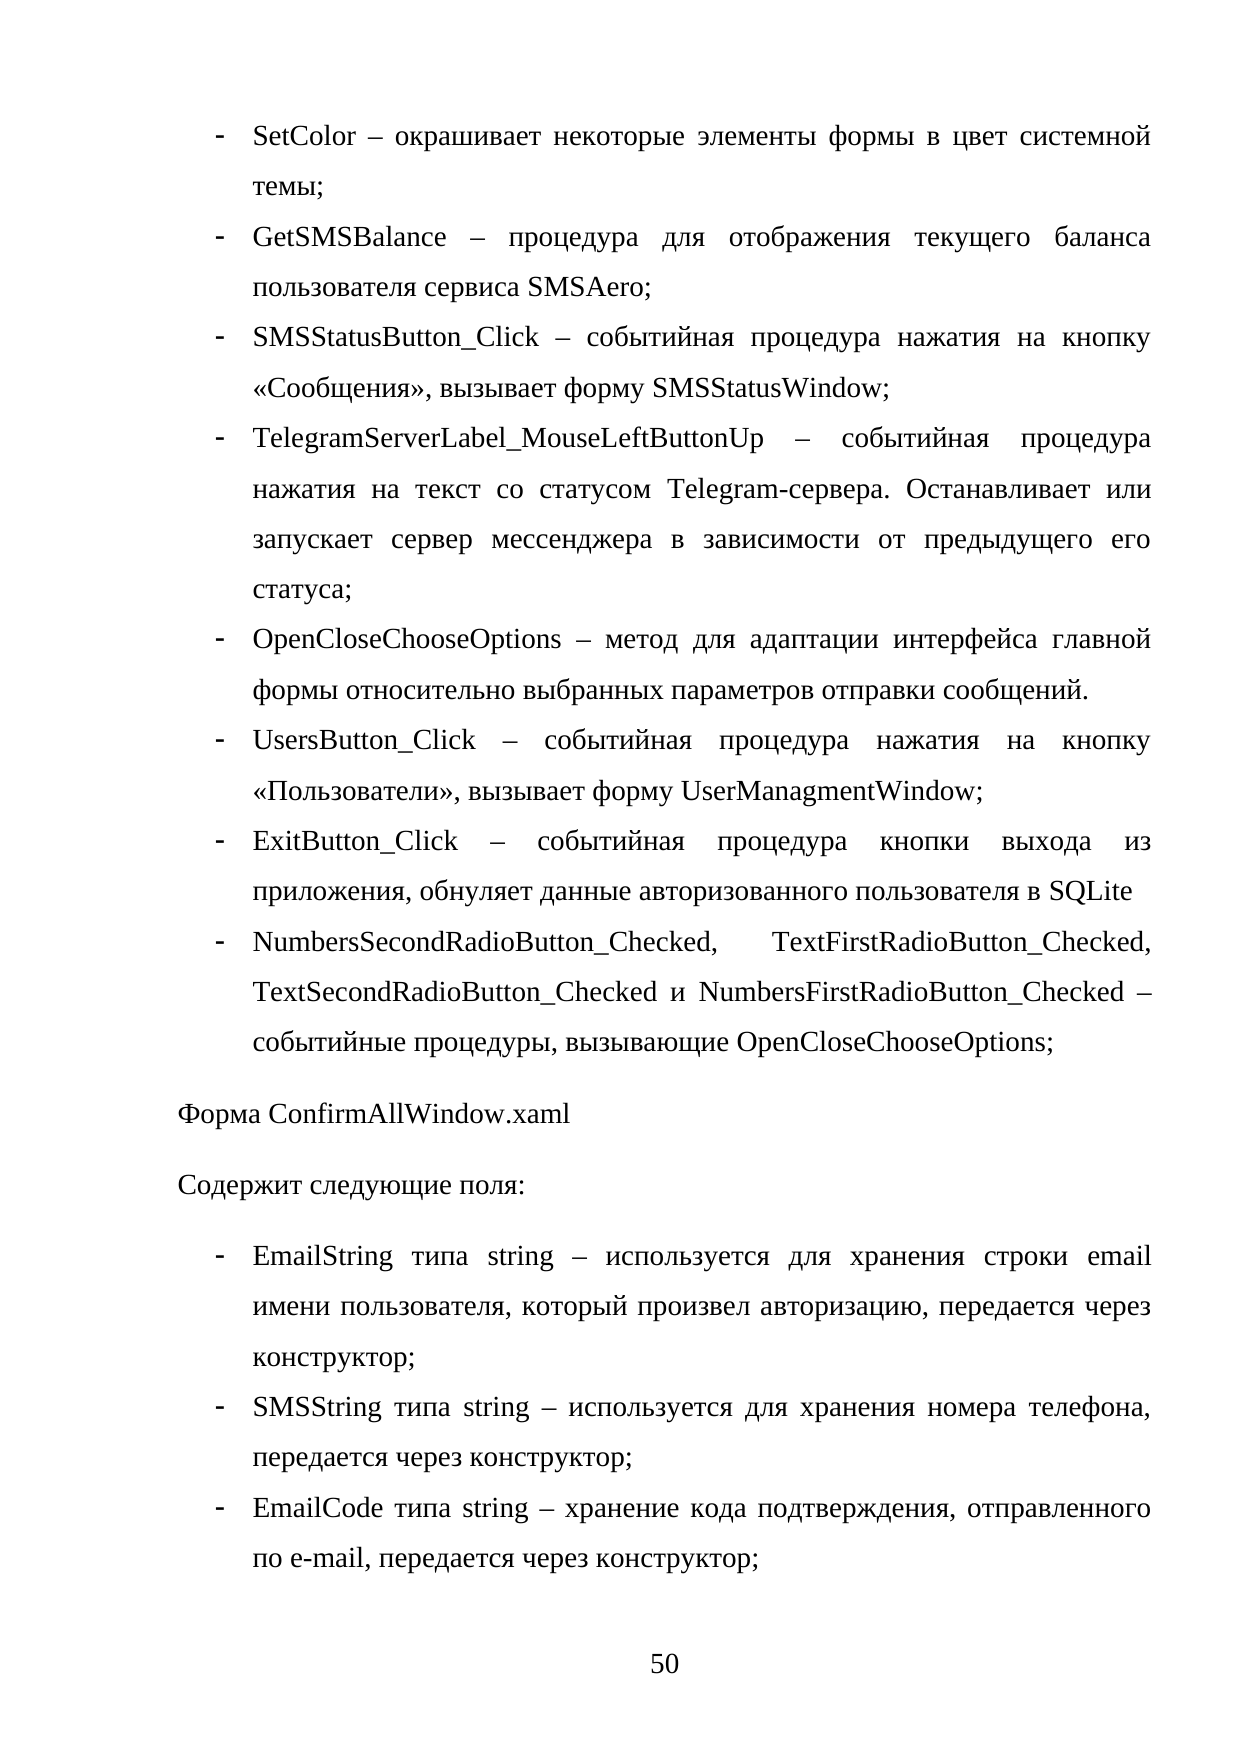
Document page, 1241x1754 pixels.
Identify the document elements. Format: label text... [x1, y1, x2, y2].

text Форма СonfirmAllWindow.xaml [177, 1096, 1152, 1129]
list SMSString типа string – используется для хранения номера телефона, передается через конструктор; [215, 1389, 1152, 1473]
list ExitButton_Click – событийная процедура кнопки выхода из приложения, обнуляет данные авторизованного пользователя в SQLite [215, 823, 1152, 907]
list UsersButton_Click – событийная процедура нажатия на кнопку «Пользователи», вызывает форму UserManagmentWindow; [215, 722, 1152, 806]
list OpenCloseChooseOptions – метод для адаптации интерфейса главной формы относительно выбранных параметров отправки сообщений. [215, 622, 1152, 706]
text Содержит следующие поля: [177, 1167, 1152, 1200]
list SMSStatusButton_Click – событийная процедура нажатия на кнопку «Сообщения», вызывает форму SMSStatusWindow; [215, 319, 1152, 403]
list GetSMSBalance – процедура для отображения текущего баланса пользователя сервиса SMSAero; [215, 219, 1152, 303]
list EmailCode типа string – хранение кода подтверждения, отправленного по e-mail, передается через конструктор; [215, 1490, 1152, 1574]
list TelegramServerLabel_MouseLeftButtonUp – событийная процедура нажатия на текст со статусом Telegram-сервера. Останавливает или запускает сервер мессенджера в зависимости от предыдущего его статуса; [215, 420, 1152, 605]
list EmailString типа string – используется для хранения строки email имени пользователя, который произвел авторизацию, передается через конструктор; [215, 1238, 1152, 1372]
list NumbersSecondRadioButton_Checked, TextFirstRadioButton_Checked, TextSecondRadioButton_Checked и NumbersFirstRadioButton_Checked – событийные процедуры, вызывающие OpenCloseChooseOptions; [215, 924, 1152, 1058]
list SetColor – окрашивает некоторые элементы формы в цвет системной темы; [215, 118, 1152, 202]
